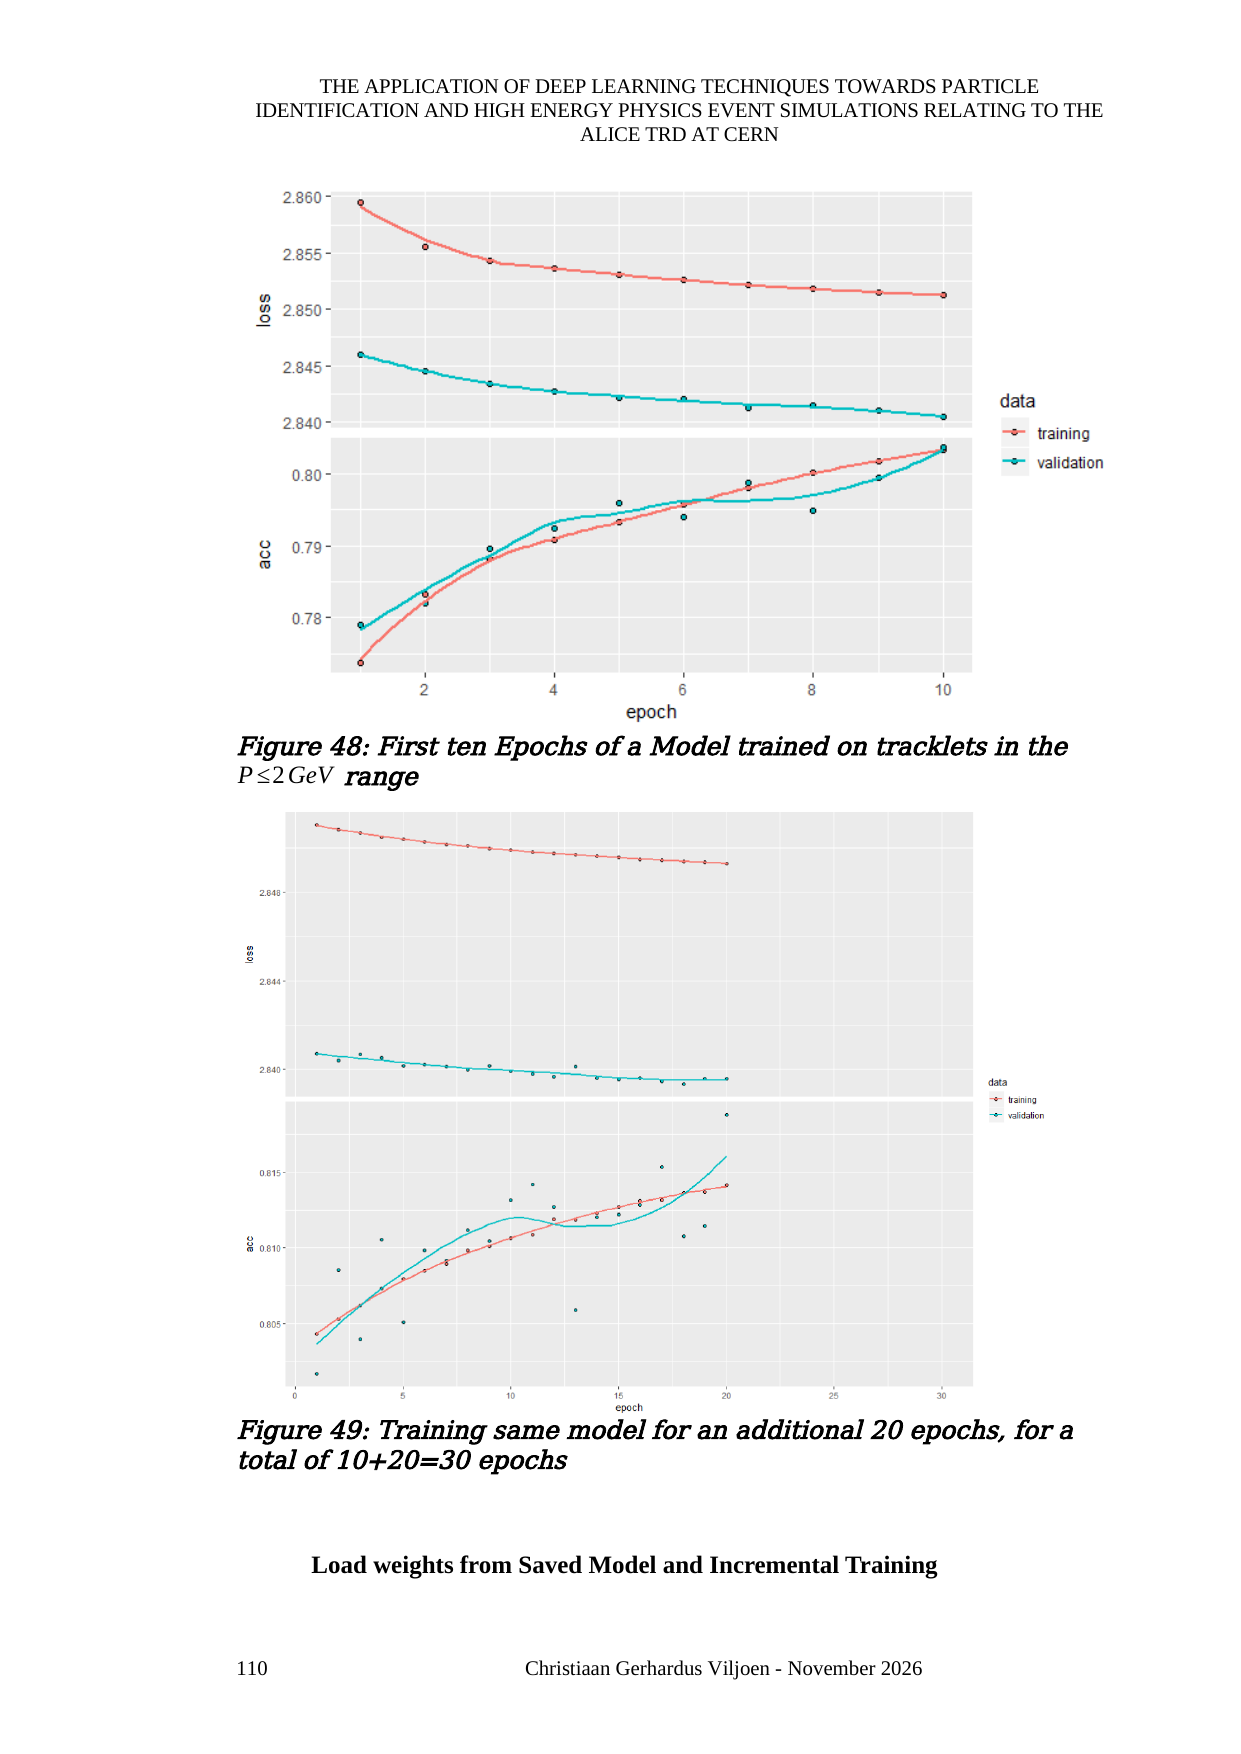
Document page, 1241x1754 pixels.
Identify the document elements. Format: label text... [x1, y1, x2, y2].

text Figure 49: Training same model for an additional 20 epochs, for a total of 10+20=30 epochs [236, 1414, 1122, 1474]
picture [236, 811, 1052, 1414]
subtitle Load weights from Saved Model and Incremental Training [311, 1550, 1122, 1578]
text Figure 48: First ten Epochs of a Model trained on tracklets in the range [236, 731, 1122, 790]
picture [236, 183, 1123, 731]
